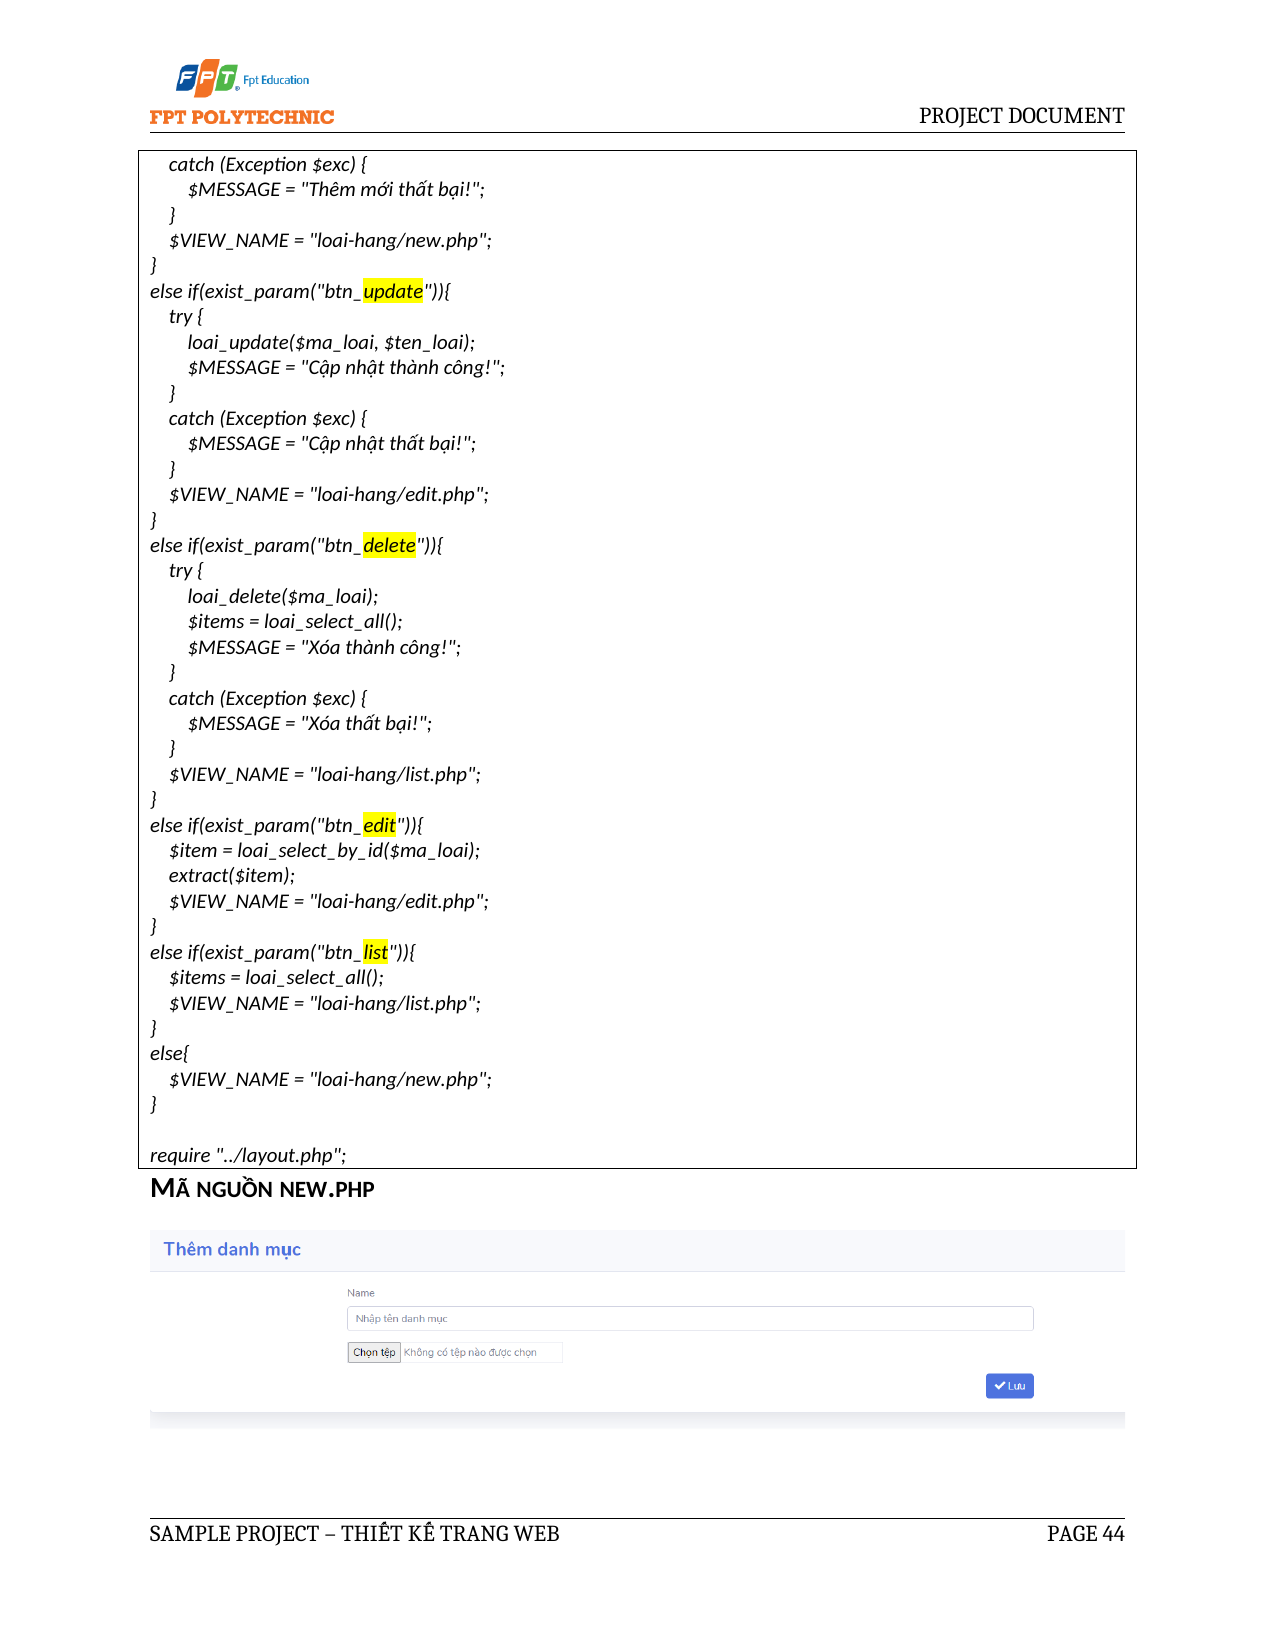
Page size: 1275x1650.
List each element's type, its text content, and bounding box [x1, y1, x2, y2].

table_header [139, 151, 1136, 1168]
picture [150, 59, 336, 124]
picture [150, 1230, 1125, 1430]
text Mã nguồn new.php [150, 1169, 1125, 1204]
